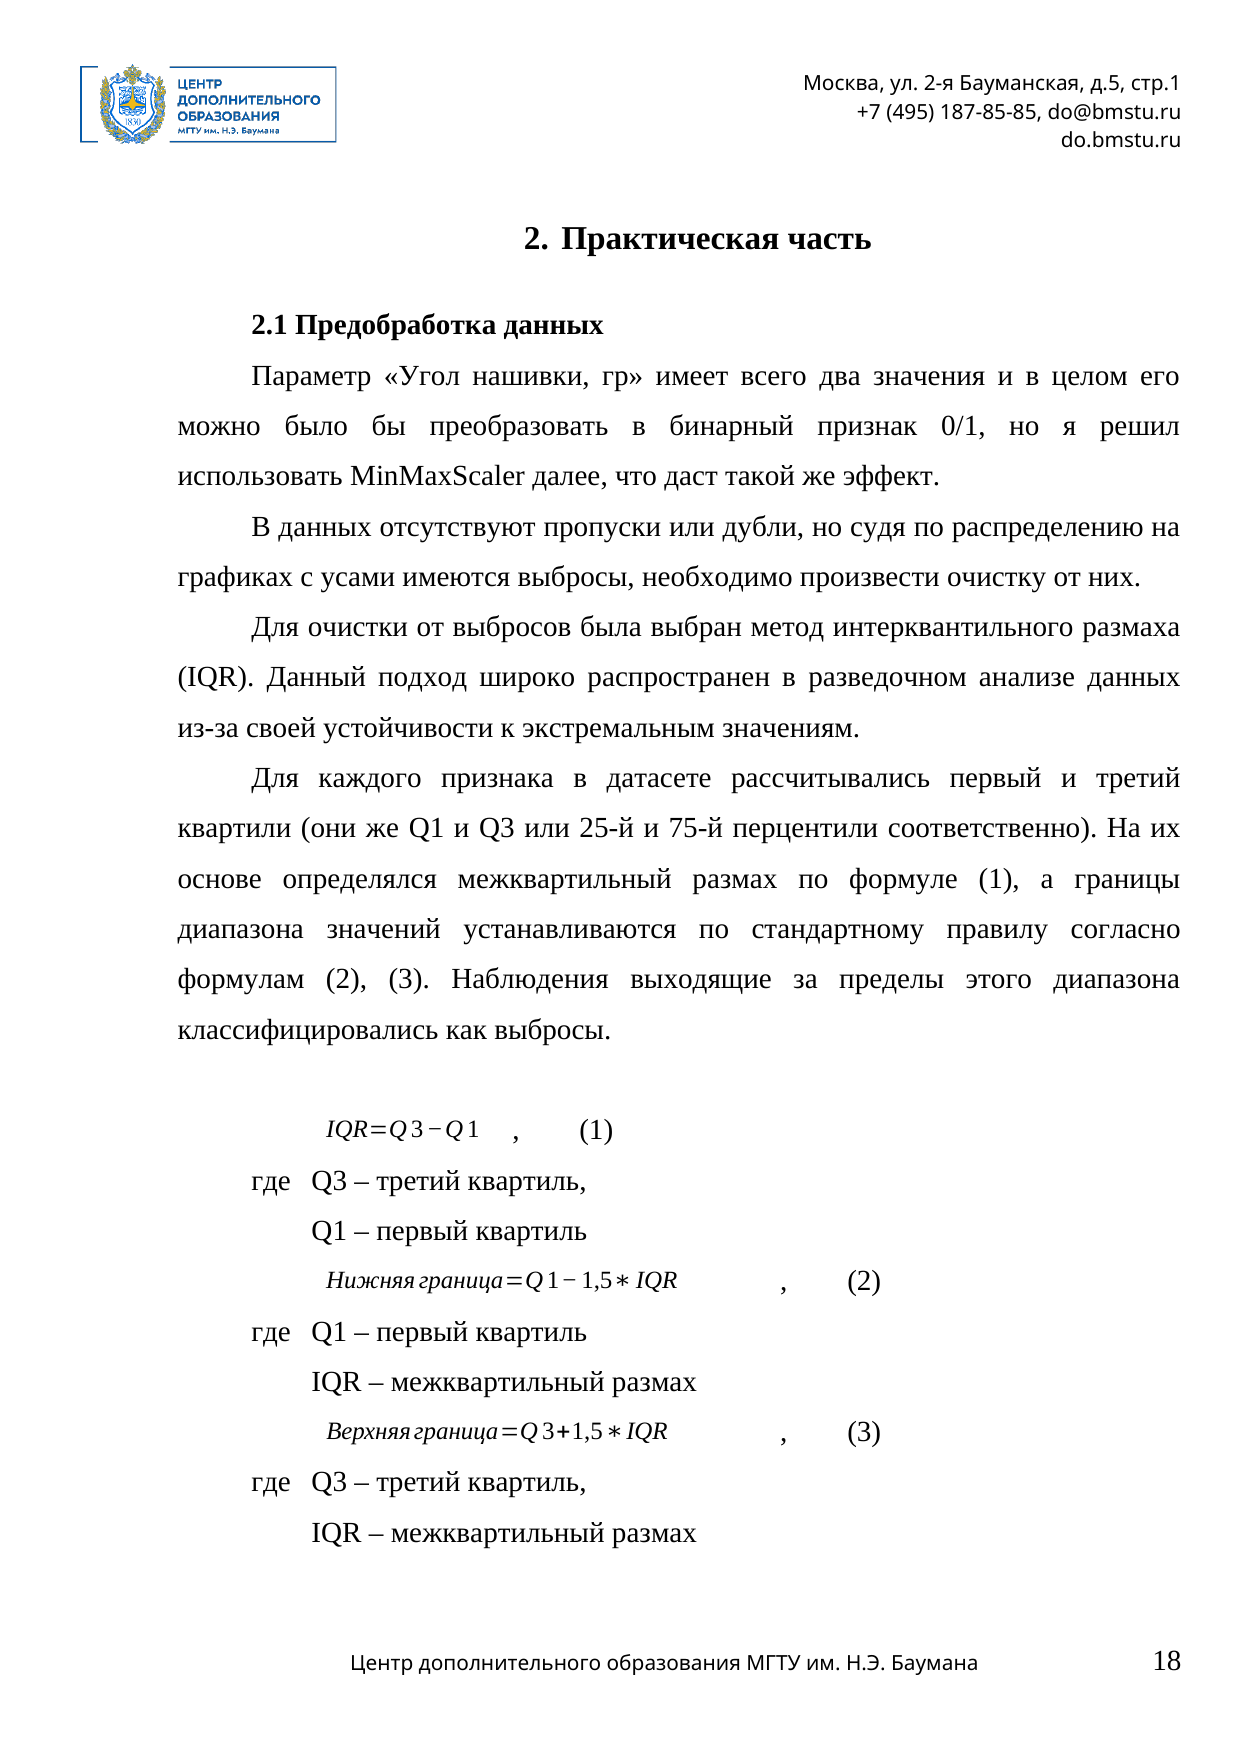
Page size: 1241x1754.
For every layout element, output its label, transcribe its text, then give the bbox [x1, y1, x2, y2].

text где Q1 – первый квартиль [177, 1314, 1181, 1347]
text IQR – межквартильный размах [177, 1515, 1181, 1548]
text Параметр «Угол нашивки, гр» имеет всего два значения и в целом его можно было бы преобразовать в бинарный признак 0/1, но я решил использовать MinMaxScaler далее, что даст такой же эффект. [177, 358, 1181, 492]
text , (3) [251, 1414, 1181, 1448]
text где Q3 – третий квартиль, [177, 1163, 1181, 1196]
text Q1 – первый квартиль [177, 1213, 1181, 1247]
text Для каждого признака в датасете рассчитывались первый и третий квартили (они же Q1 и Q3 или 25-й и 75-й перцентили соответственно). На их основе определялся межквартильный размах по формуле (1), а границы диапазона значений устанавливаются по стандартному правилу согласно формулам (2), (3). Наблюдения выходящие за пределы этого диапазона классифицировались как выбросы. [177, 760, 1181, 1045]
list Предобработка данных [251, 307, 1181, 341]
text где Q3 – третий квартиль, [177, 1464, 1181, 1498]
text , (2) [251, 1263, 1181, 1297]
text , (1) [251, 1112, 1181, 1146]
picture [80, 64, 337, 144]
text В данных отсутствуют пропуски или дубли, но судя по распределению на графиках с усами имеются выбросы, необходимо произвести очистку от них. [177, 509, 1181, 592]
text Для очистки от выбросов была выбран метод интерквантильного размаха (IQR). Данный подход широко распространен в разведочном анализе данных из-за своей устойчивости к экстремальным значениям. [177, 609, 1181, 743]
text IQR – межквартильный размах [177, 1364, 1181, 1397]
list Практическая часть [214, 219, 1181, 257]
